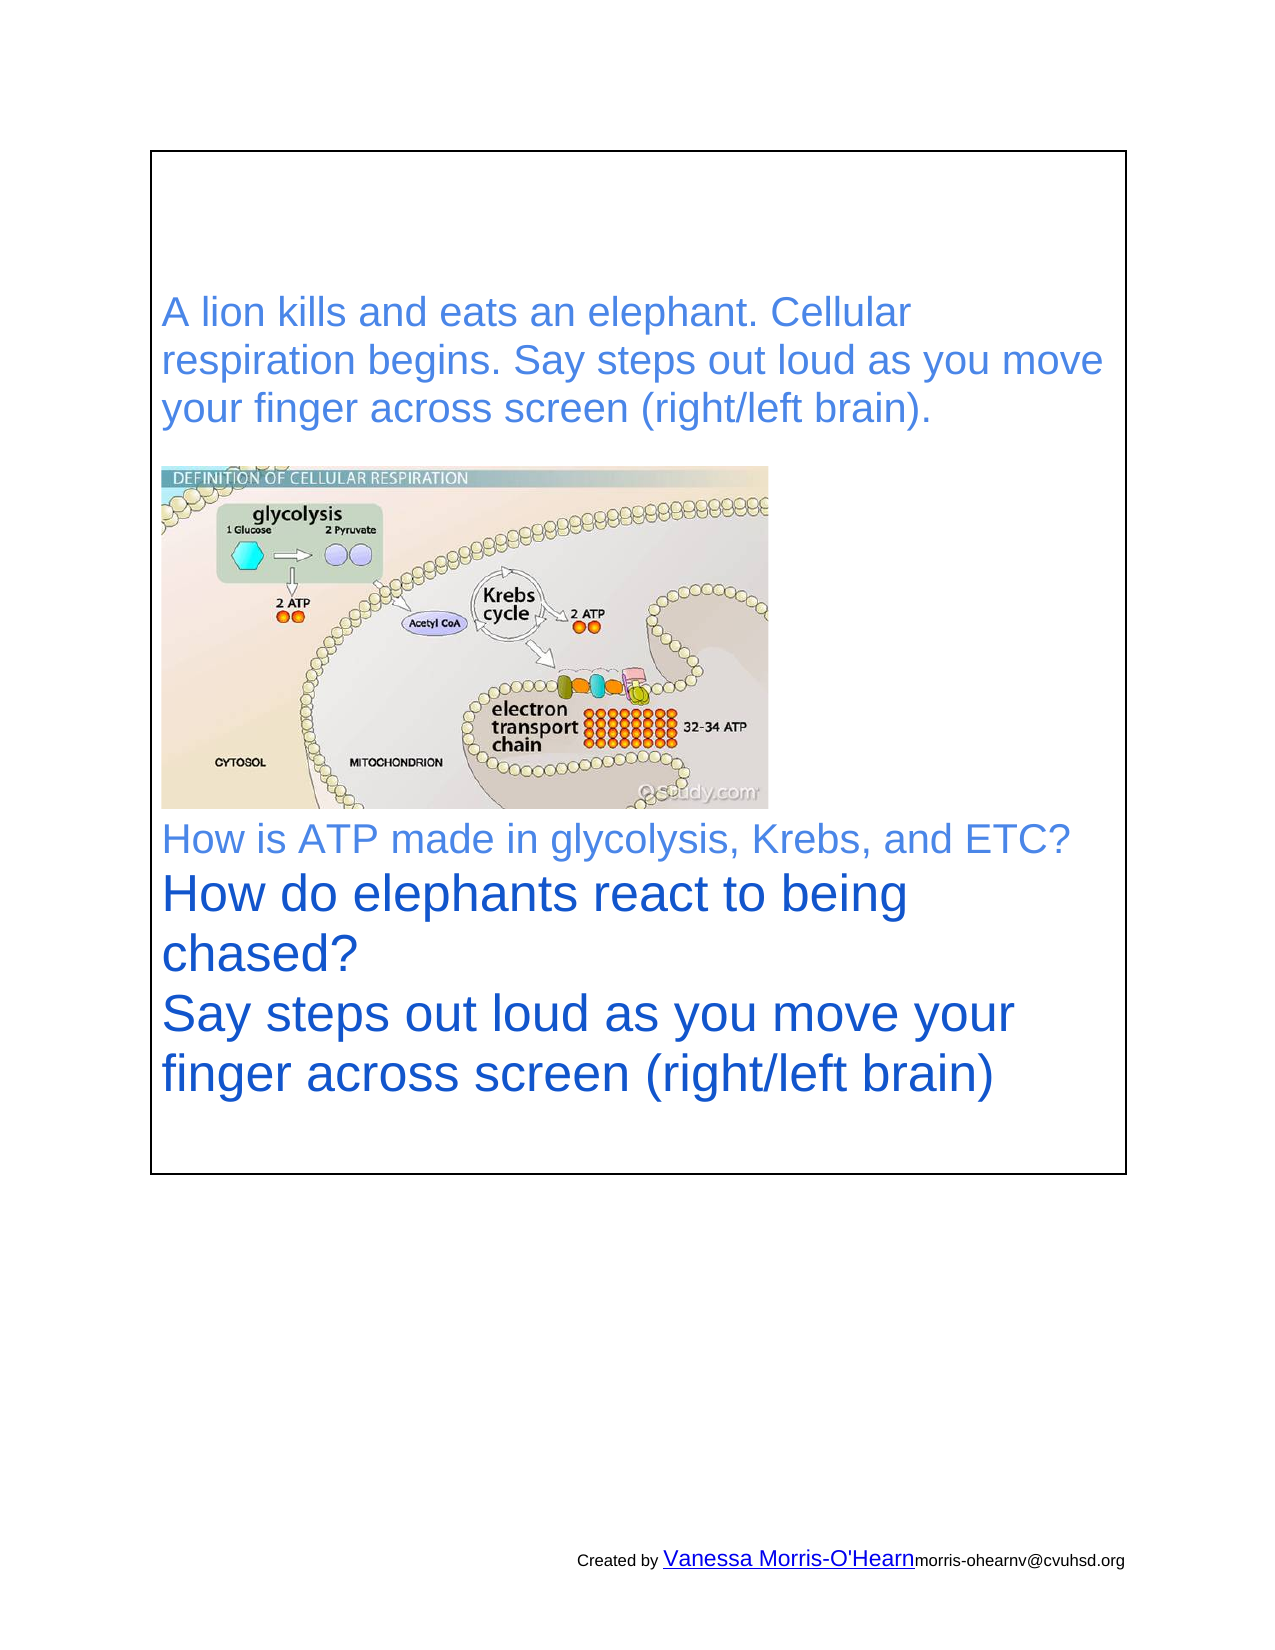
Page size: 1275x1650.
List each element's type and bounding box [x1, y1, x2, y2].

picture [161, 466, 769, 809]
table_header [152, 152, 1125, 1172]
